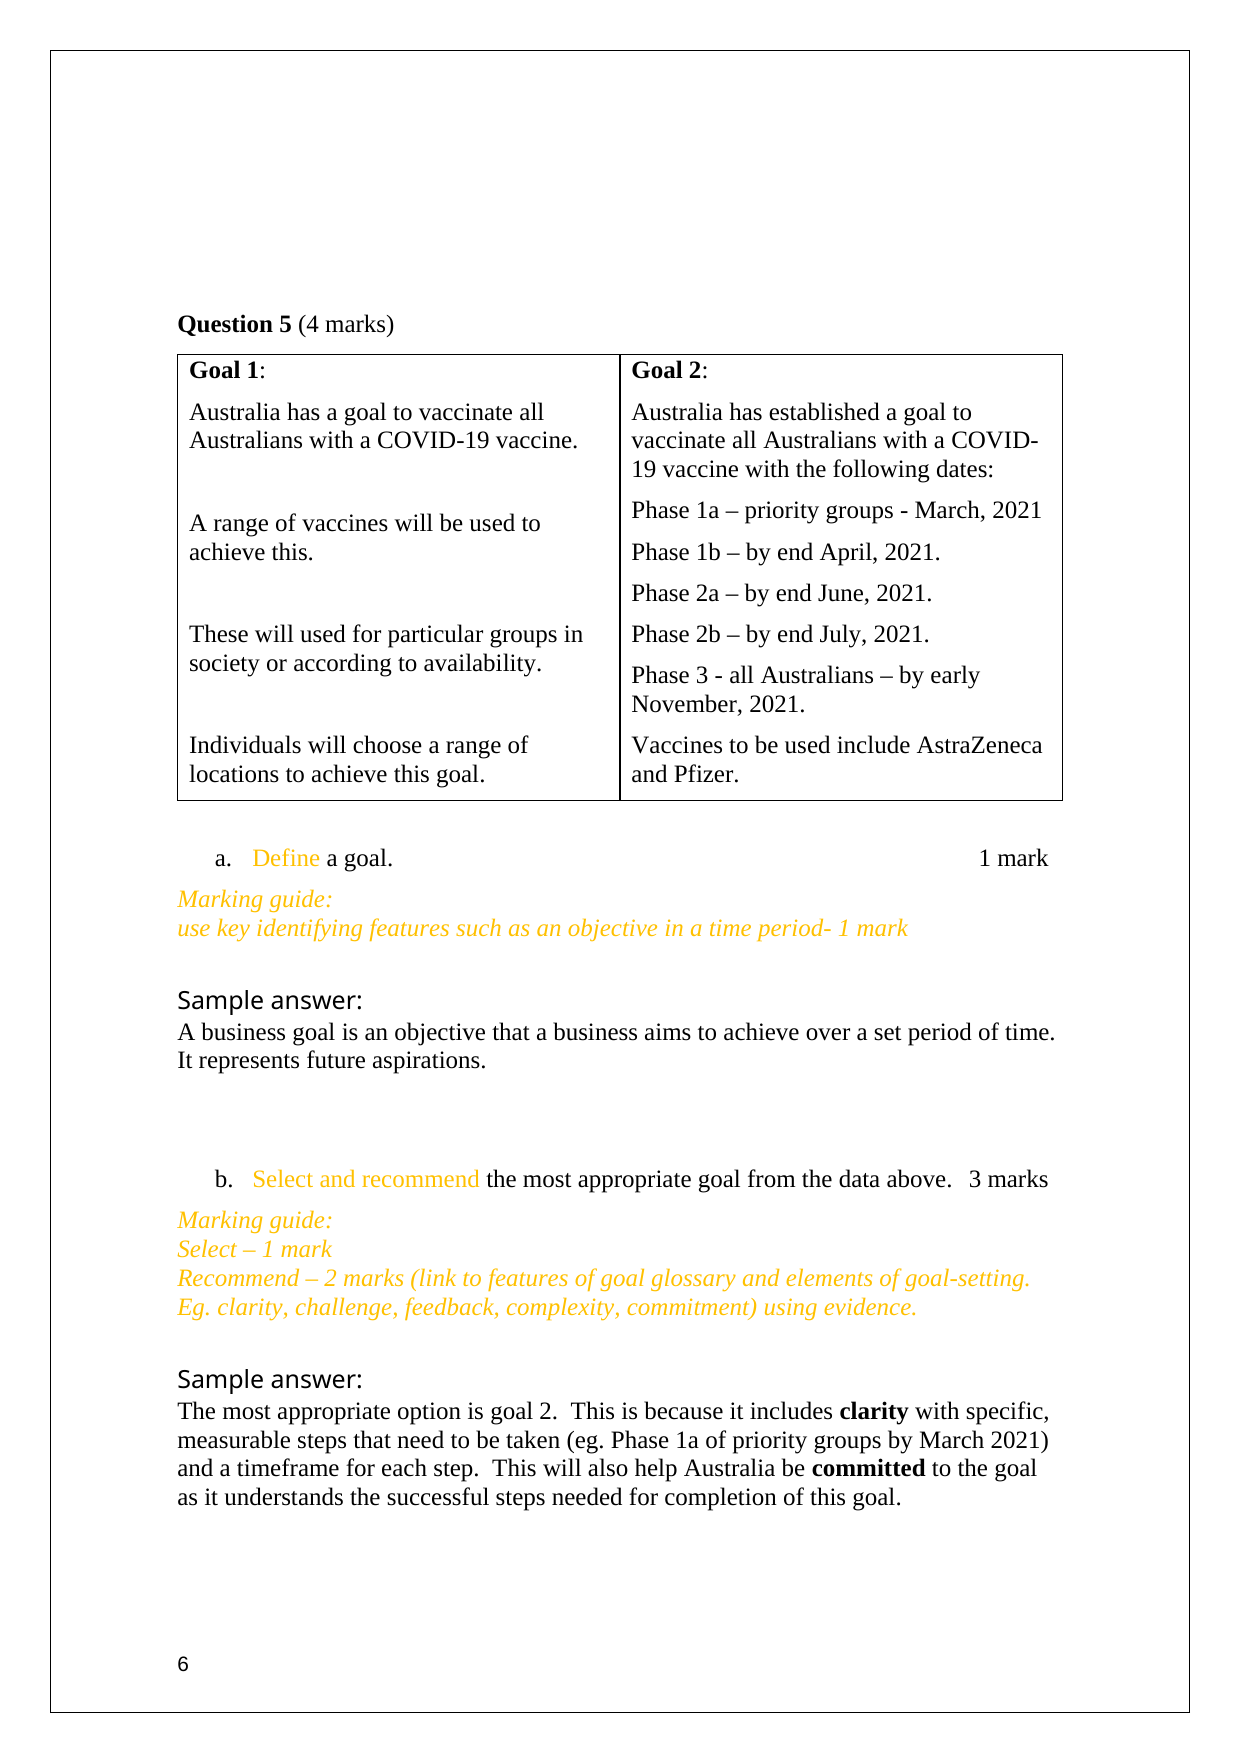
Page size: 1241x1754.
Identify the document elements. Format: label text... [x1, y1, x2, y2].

text Marking guide: [177, 884, 1063, 913]
table_header Goal 1: Australia has a goal to vaccinate all Australians with a COVID-19 vaccine. A range of vaccines will be used to achieve this. These will used for particular groups in society or according to availability. Individuals will choose a range of locations to achieve this goal. [178, 355, 619, 800]
table_header Goal 2: Australia has established a goal to vaccinate all Australians with a COVID-19 vaccine with the following dates: Phase 1a – priority groups - March, 2021 Phase 1b – by end April, 2021. Phase 2a – by end June, 2021. Phase 2b – by end July, 2021. Phase 3 - all Australians – by early November, 2021. Vaccines to be used include AstraZeneca and Pfizer. [621, 355, 1062, 800]
list Define a goal. 1 mark [214, 843, 1063, 871]
text Recommend – 2 marks (link to features of goal glossary and elements of goal-setting. Eg. clarity, challenge, feedback, complexity, commitment) using evidence. [177, 1263, 1063, 1321]
text Select – 1 mark [177, 1234, 1063, 1263]
text Sample answer: [177, 983, 1063, 1017]
text Marking guide: [177, 1206, 1063, 1234]
text A business goal is an objective that a business aims to achieve over a set period of time. It represents future aspirations. [177, 1017, 1063, 1074]
text The most appropriate option is goal 2. This is because it includes clarity with specific, measurable steps that need to be taken (eg. Phase 1a of priority groups by March 2021) and a timeframe for each step. This will also help Australia be committed to the goal as it understands the successful steps needed for completion of this goal. [177, 1396, 1063, 1511]
text use key identifying features such as an objective in a time period- 1 mark [177, 913, 1063, 941]
text Question 5 (4 marks) [177, 309, 1063, 338]
list Select and recommend the most appropriate goal from the data above. 3 marks [214, 1164, 1063, 1193]
text Sample answer: [177, 1362, 1063, 1396]
